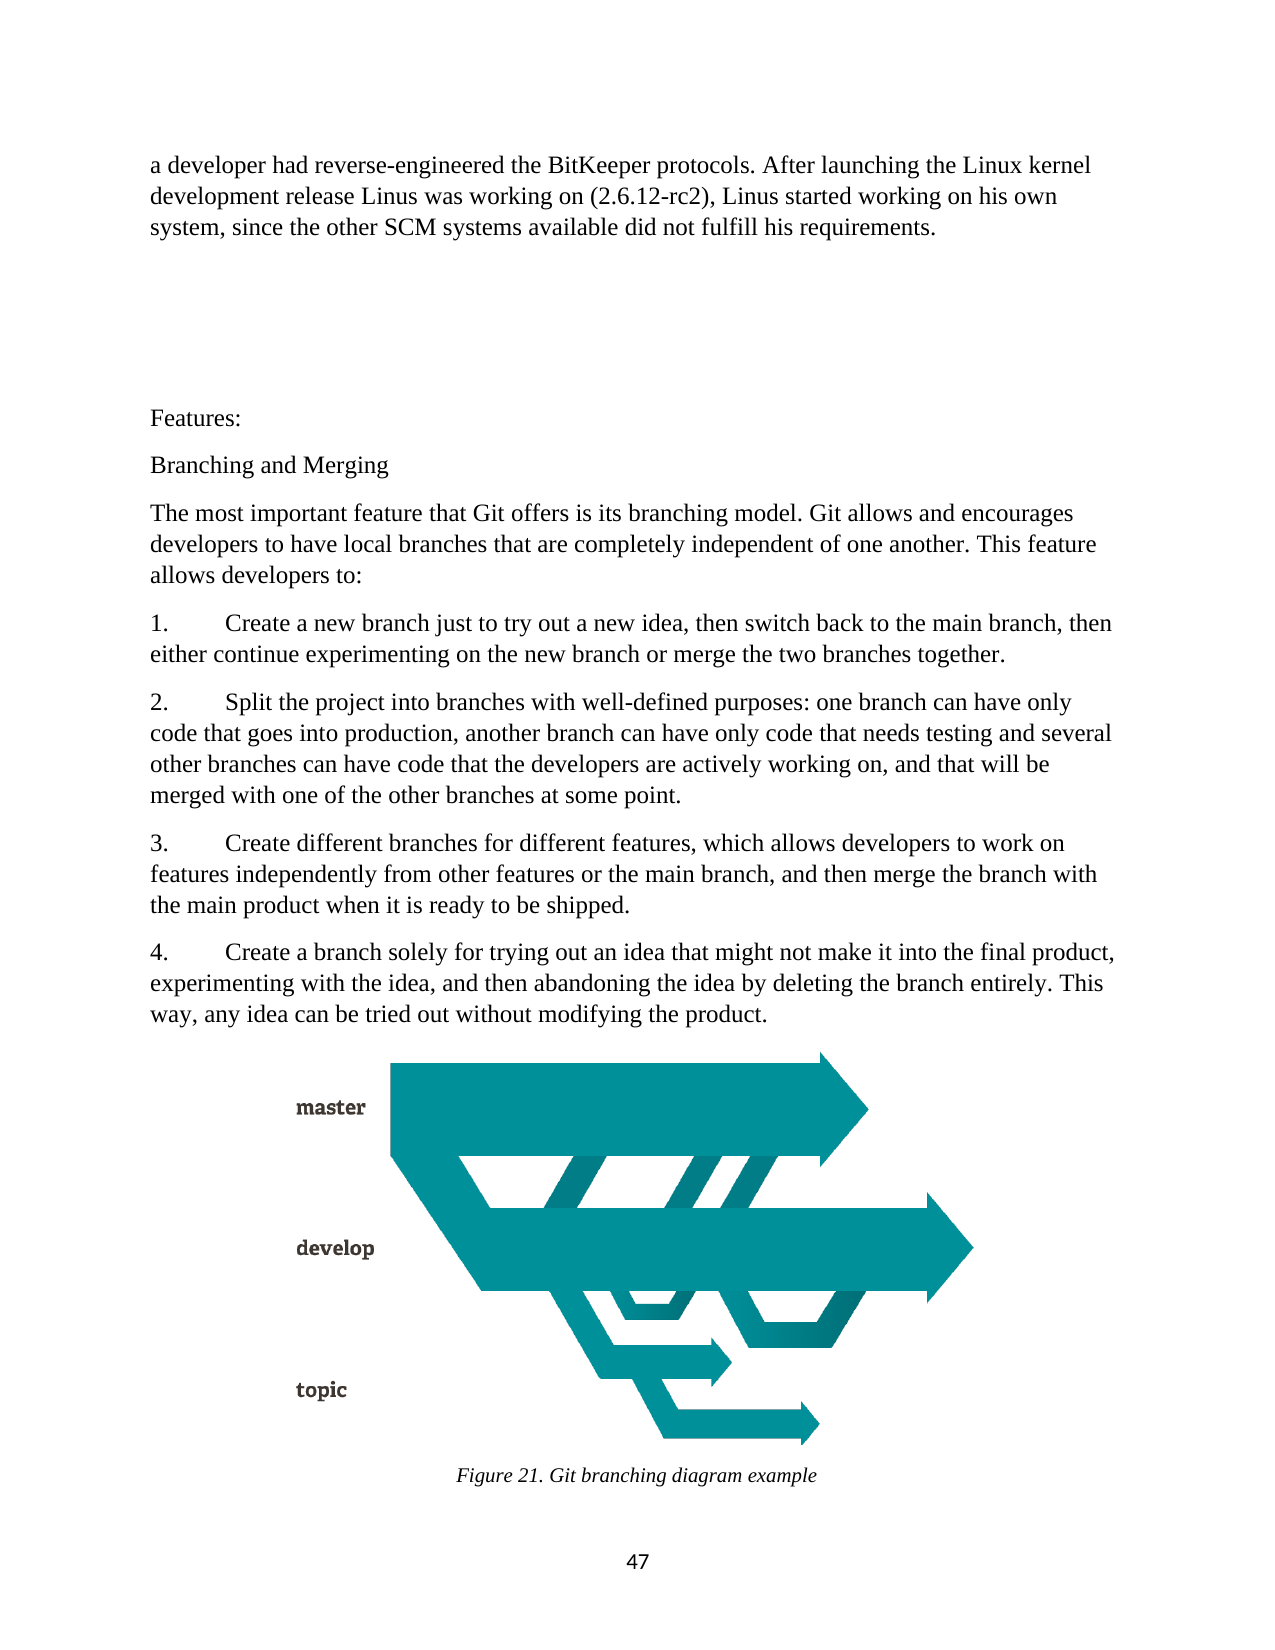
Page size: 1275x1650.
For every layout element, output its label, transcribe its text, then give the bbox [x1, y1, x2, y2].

text 4. Create a branch solely for trying out an idea that might not make it into the final product, experimenting with the idea, and then abandoning the idea by deleting the branch entirely. This way, any idea can be tried out without modifying the product. [150, 937, 1125, 1028]
text 2. Split the project into branches with well-defined purposes: one branch can have only code that goes into production, another branch can have only code that needs testing and several other branches can have code that the developers are actively working on, and that will be merged with one of the other branches at some point. [150, 687, 1125, 809]
text Branching and Merging [150, 451, 1125, 479]
text 1. Create a new branch just to try out a new idea, then switch back to the main branch, then either continue experimenting on the new branch or merge the two branches together. [150, 608, 1125, 668]
text 3. Create different branches for different features, which allows developers to work on features independently from other features or the main branch, and then merge the branch with the main product when it is ready to be shipped. [150, 828, 1125, 918]
picture [293, 1047, 983, 1445]
text Features: [150, 403, 1125, 432]
text The most important feature that Git offers is its branching model. Git allows and encourages developers to have local branches that are completely independent of one another. This feature allows developers to: [150, 498, 1125, 589]
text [150, 150, 1125, 241]
